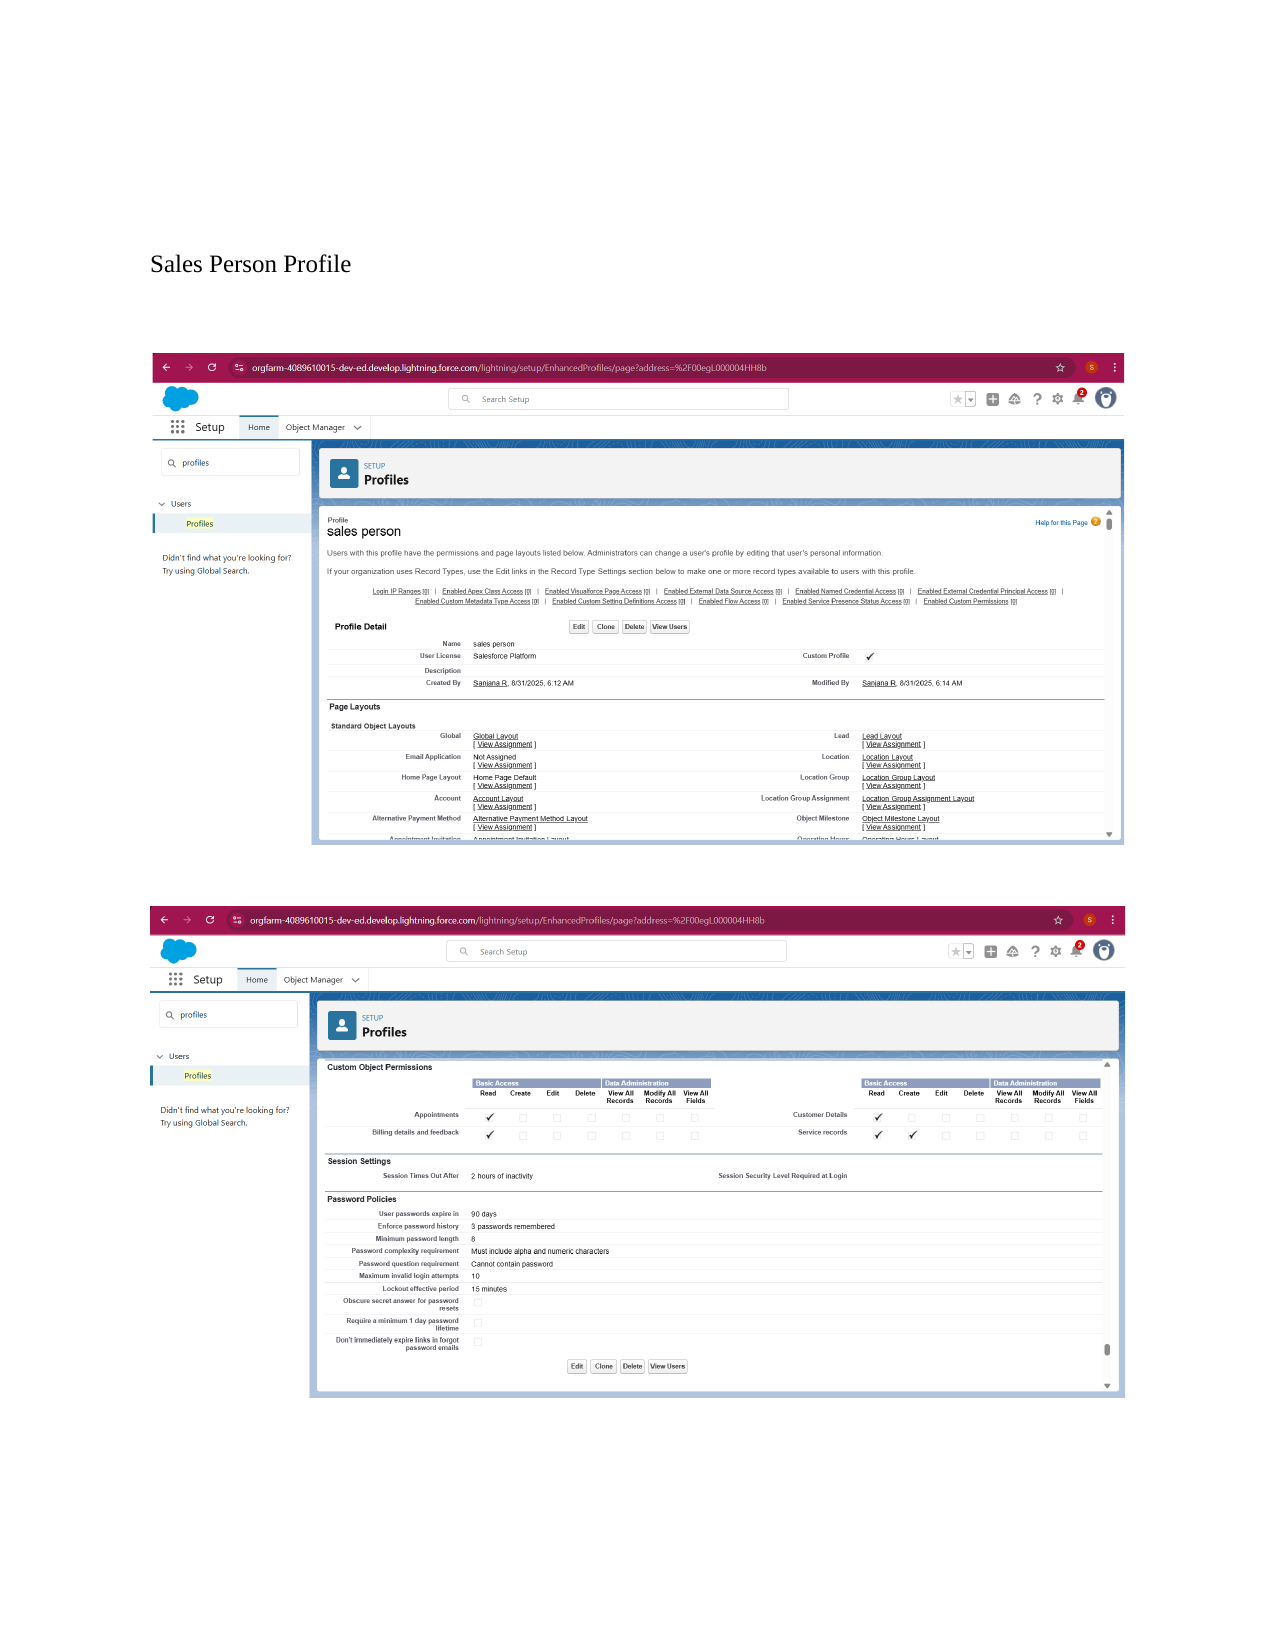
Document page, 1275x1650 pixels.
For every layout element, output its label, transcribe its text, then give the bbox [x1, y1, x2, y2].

text Sales Person Profile [150, 249, 1125, 278]
picture [150, 906, 1125, 1398]
picture [152, 353, 1124, 845]
